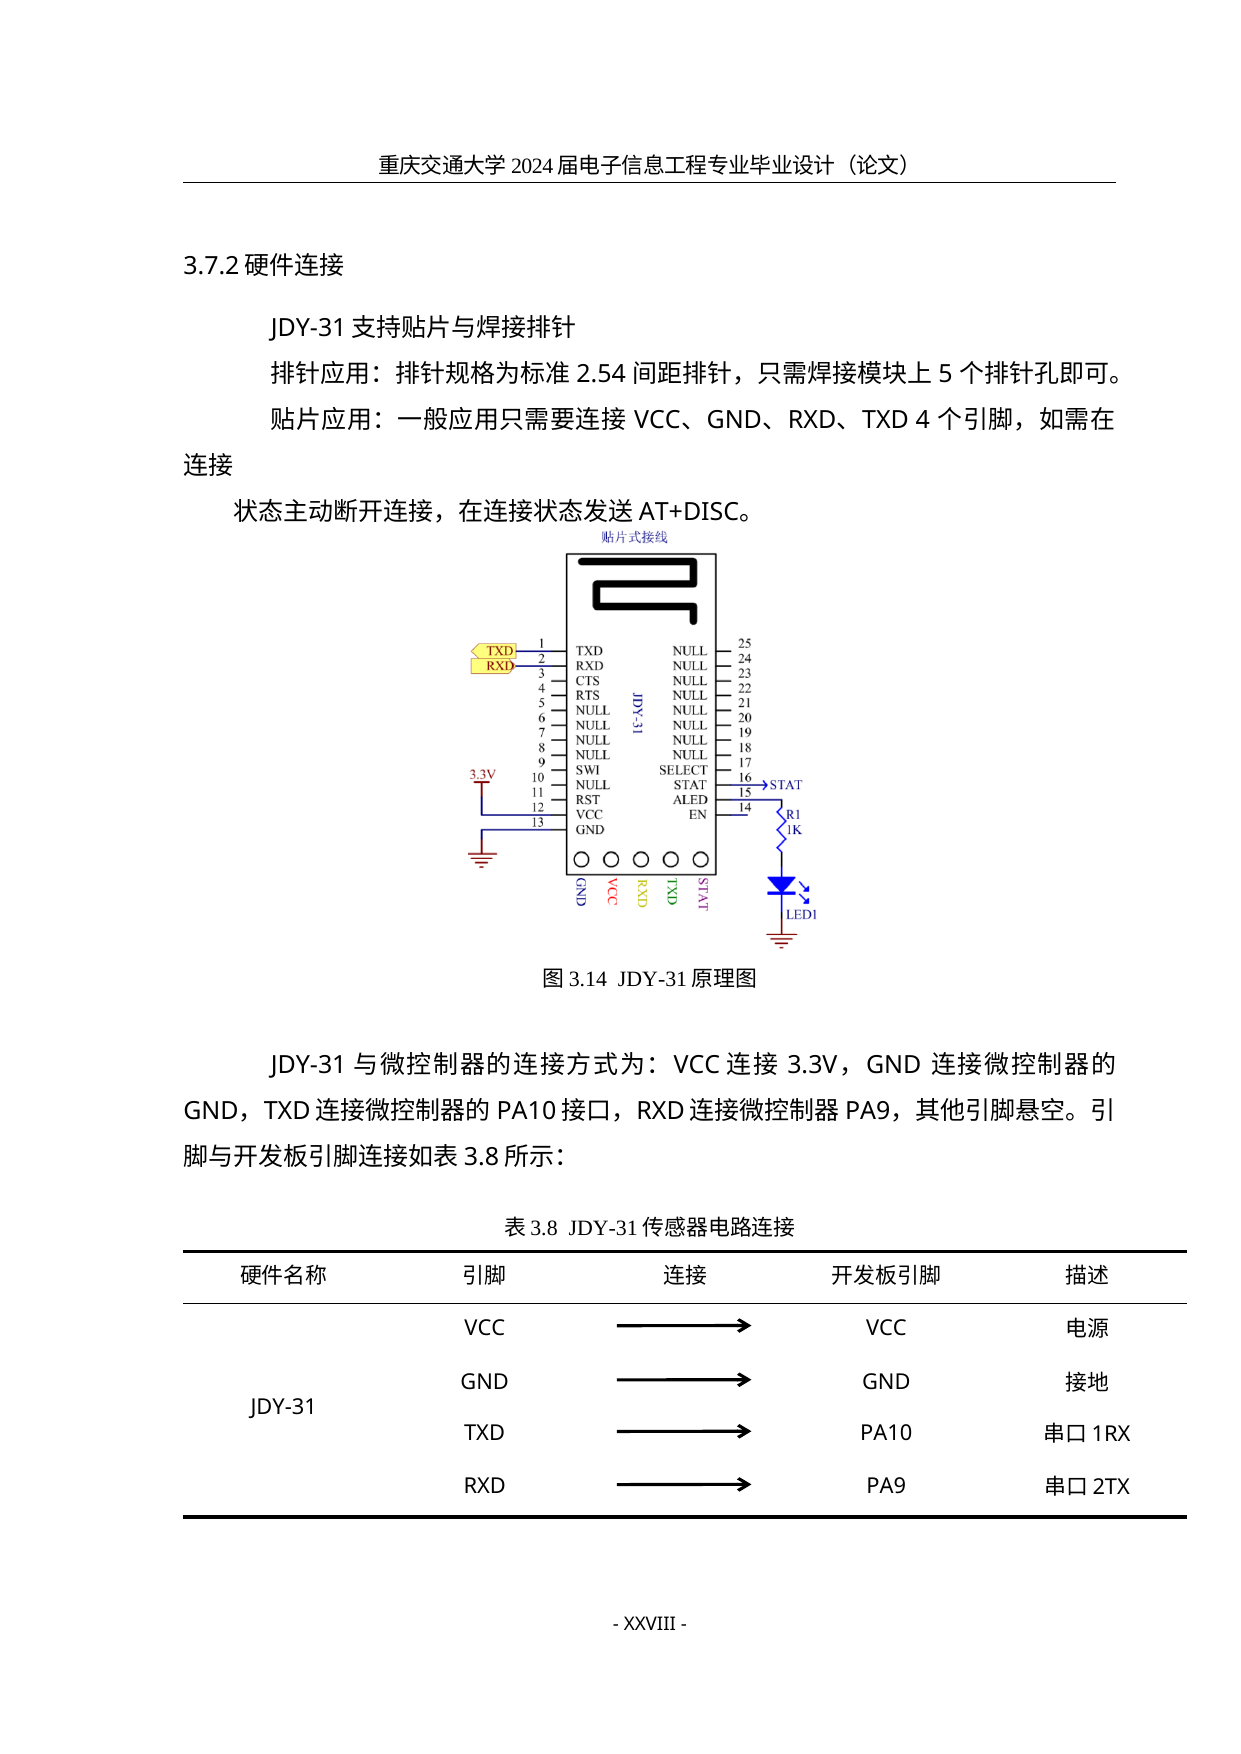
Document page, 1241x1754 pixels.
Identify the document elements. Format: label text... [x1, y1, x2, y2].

table_cell 串口2TX [986, 1462, 1187, 1515]
table_cell 串口1RX [986, 1409, 1187, 1462]
table_cell TXD [384, 1409, 585, 1462]
text 贴片应用：一般应用只需要连接 VCC、GND、RXD、TXD 4 个引脚，如需在连接 [183, 392, 1116, 483]
text 图3.14 JDY-31原理图 [183, 961, 1116, 993]
table_cell RXD [384, 1462, 585, 1515]
table_header 描述 [986, 1253, 1187, 1303]
table_header 引脚 [384, 1253, 585, 1303]
table_cell GND [384, 1356, 585, 1409]
subtitle 3.7.2硬件连接 [183, 246, 1116, 282]
table_cell 接地 [986, 1356, 1187, 1409]
table_cell [585, 1409, 786, 1462]
table_header 开发板引脚 [786, 1253, 986, 1303]
table_cell JDY-31 [183, 1304, 384, 1515]
text 表3.8 JDY-31传感器电路连接 [183, 1210, 1116, 1242]
table_cell [585, 1304, 786, 1356]
text JDY-31支持贴片与焊接排针 [183, 300, 1116, 346]
text JDY-31与微控制器的连接方式为：VCC连接 3.3V，GND 连接微控制器的 GND，TXD连接微控制器的 PA10接口，RXD连接微控制器PA9，其他引脚悬空。引脚与开发板引脚连接如表 3.8所示： [183, 1037, 1116, 1174]
table_cell [585, 1462, 786, 1515]
table_cell 电源 [986, 1304, 1187, 1356]
text 排针应用：排针规格为标准 2.54 间距排针，只需焊接模块上 5 个排针孔即可。 [183, 346, 1116, 392]
table_cell [585, 1356, 786, 1409]
text 状态主动断开连接，在连接状态发送 AT+DISC。 [183, 483, 1116, 529]
picture [452, 529, 847, 954]
table_cell VCC [384, 1304, 585, 1356]
table_cell GND [786, 1356, 986, 1409]
table_header 硬件名称 [183, 1253, 384, 1303]
table_cell PA10 [786, 1409, 986, 1462]
table_cell PA9 [786, 1462, 986, 1515]
table_cell VCC [786, 1304, 986, 1356]
table_header 连接 [585, 1253, 786, 1303]
